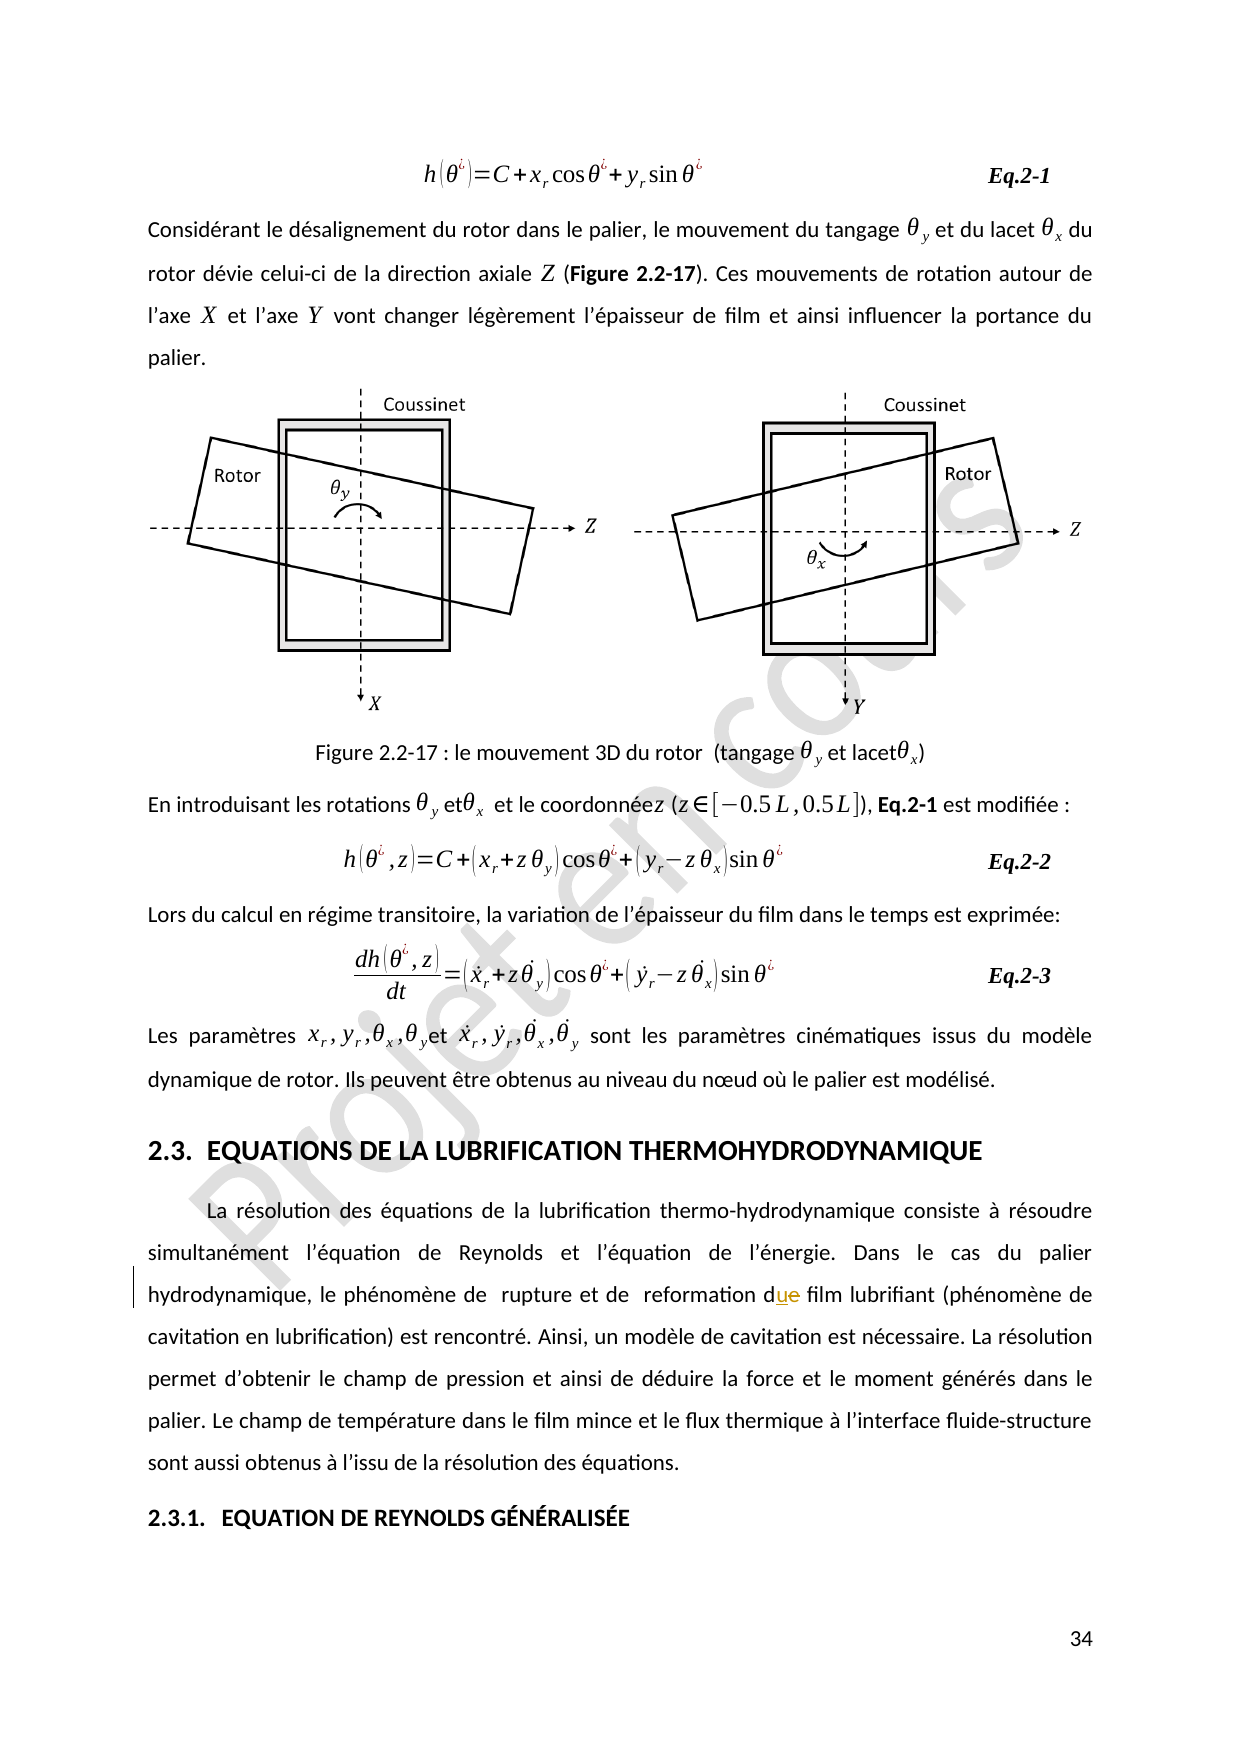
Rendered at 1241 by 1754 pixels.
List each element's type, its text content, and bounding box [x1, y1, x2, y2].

text La résolution des équations de la lubrification thermo-hydrodynamique consiste à résoudre simultanément l’équation de Reynolds et l’équation de l’énergie. Dans le cas du palier hydrodynamique, le phénomène de rupture et de reformation d film lubrifiant (phénomène de cavitation en lubrification) est rencontré. Ainsi, un modèle de cavitation est nécessaire. La résolution permet d’obtenir le champ de pression et ainsi de déduire la force et le moment générés dans le palier. Le champ de température dans le film mince et le flux thermique à l’interface fluide-structure sont aussi obtenus à l’issu de la résolution des équations. [148, 1196, 1093, 1476]
text Lors du calcul en régime transitoire, la variation de l’épaisseur du film dans le temps est exprimée: [148, 900, 1093, 928]
table_header [149, 148, 977, 214]
subtitle Equations de la lubrification thermohydrodynamique [148, 1132, 1093, 1168]
subtitle Equation de Reynolds généralisée [148, 1502, 1093, 1533]
text Les paramètres et sont les paramètres cinématiques issus du modèle dynamique de rotor. Ils peuvent être obtenus au niveau du nœud où le palier est modélisé. [148, 1018, 1093, 1093]
text En introduisant les rotations et et le coordonnée (), Eq.2-1 est modifiée : [148, 788, 1093, 820]
table_header [977, 148, 1091, 214]
picture [147, 385, 1093, 723]
table_header [977, 942, 1091, 1018]
table_header [149, 942, 977, 1018]
table_header [149, 834, 977, 900]
table_header [977, 834, 1091, 900]
